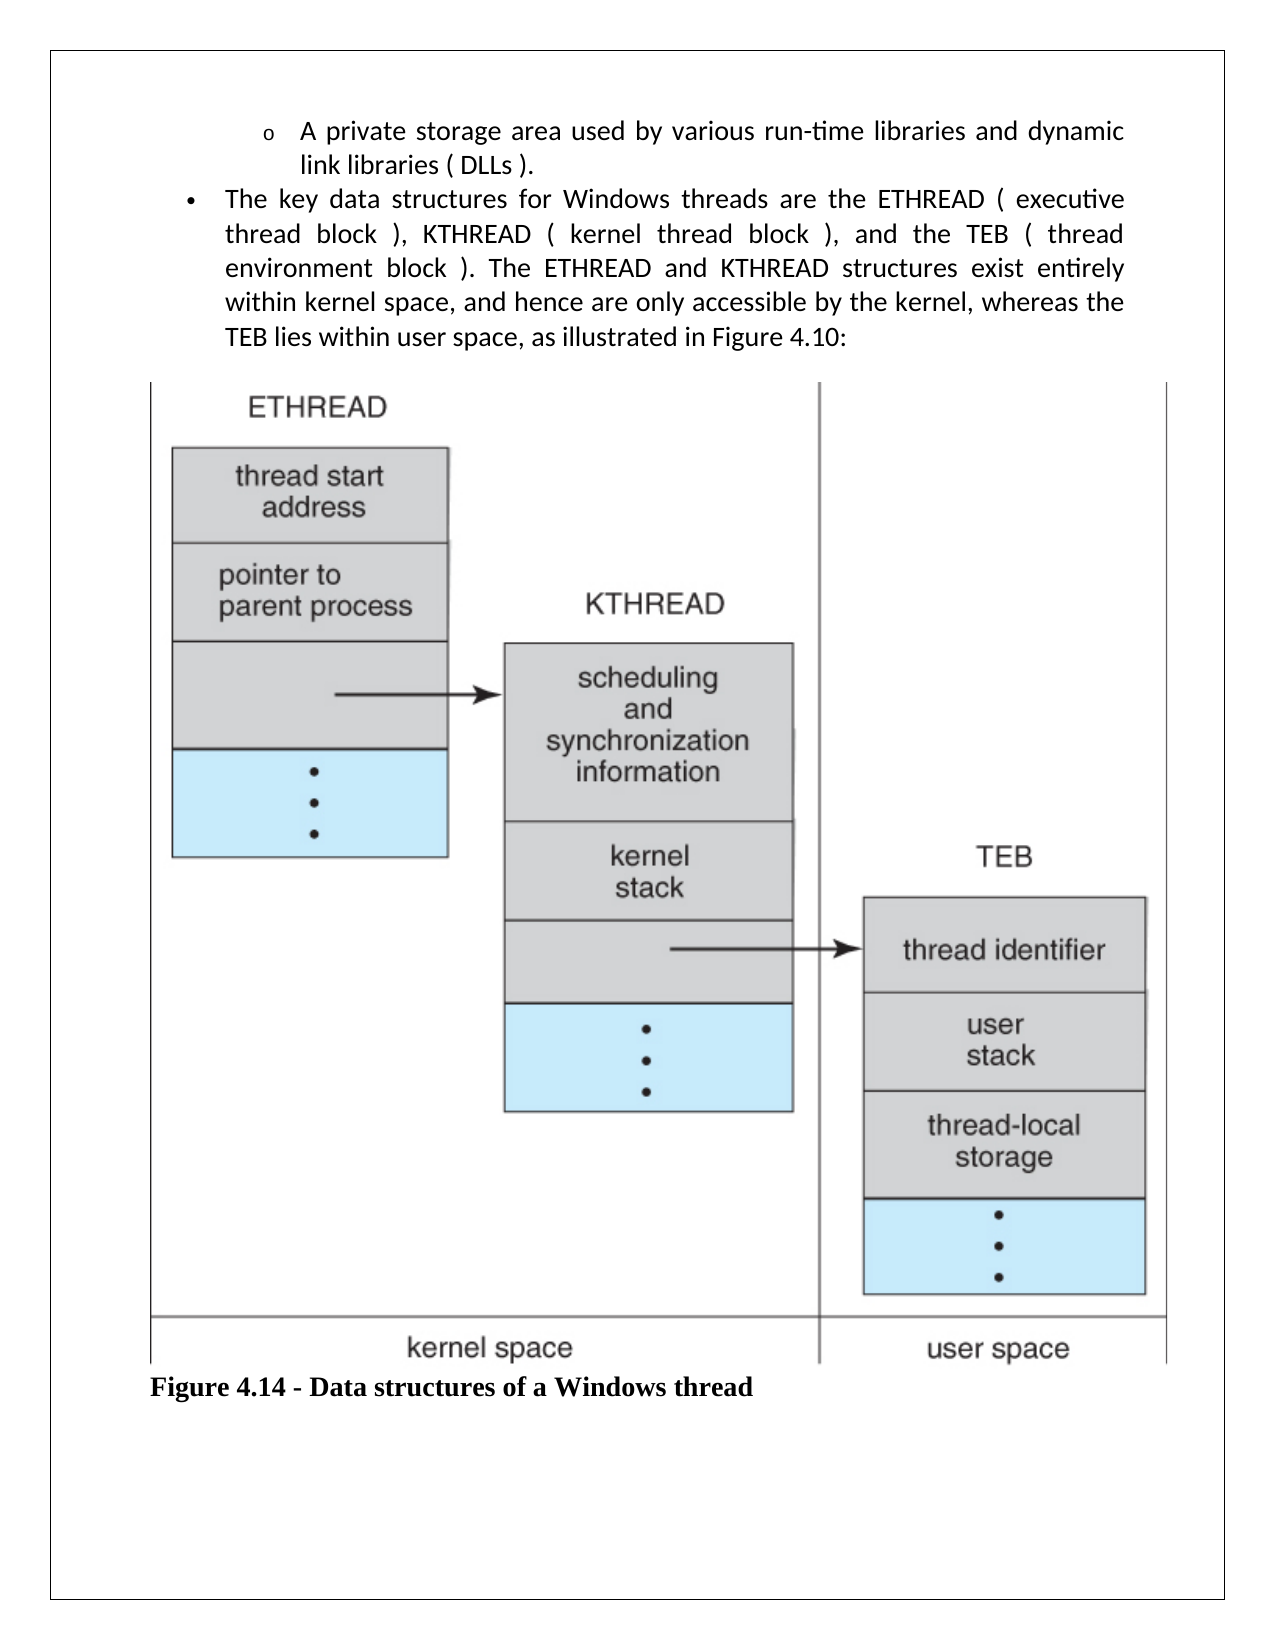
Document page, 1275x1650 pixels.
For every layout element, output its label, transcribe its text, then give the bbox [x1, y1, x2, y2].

text Figure 4.14 - Data structures of a Windows thread [150, 1370, 1125, 1402]
list A private storage area used by various run-time libraries and dynamic link libraries ( DLLs ). [262, 112, 1125, 181]
list The key data structures for Windows threads are the ETHREAD ( executive thread block ), KTHREAD ( kernel thread block ), and the TEB ( thread environment block ). The ETHREAD and KTHREAD structures exist entirely within kernel space, and hence are only accessible by the kernel, whereas the TEB lies within user space, as illustrated in Figure 4.10: [187, 181, 1125, 353]
picture [150, 382, 1168, 1370]
